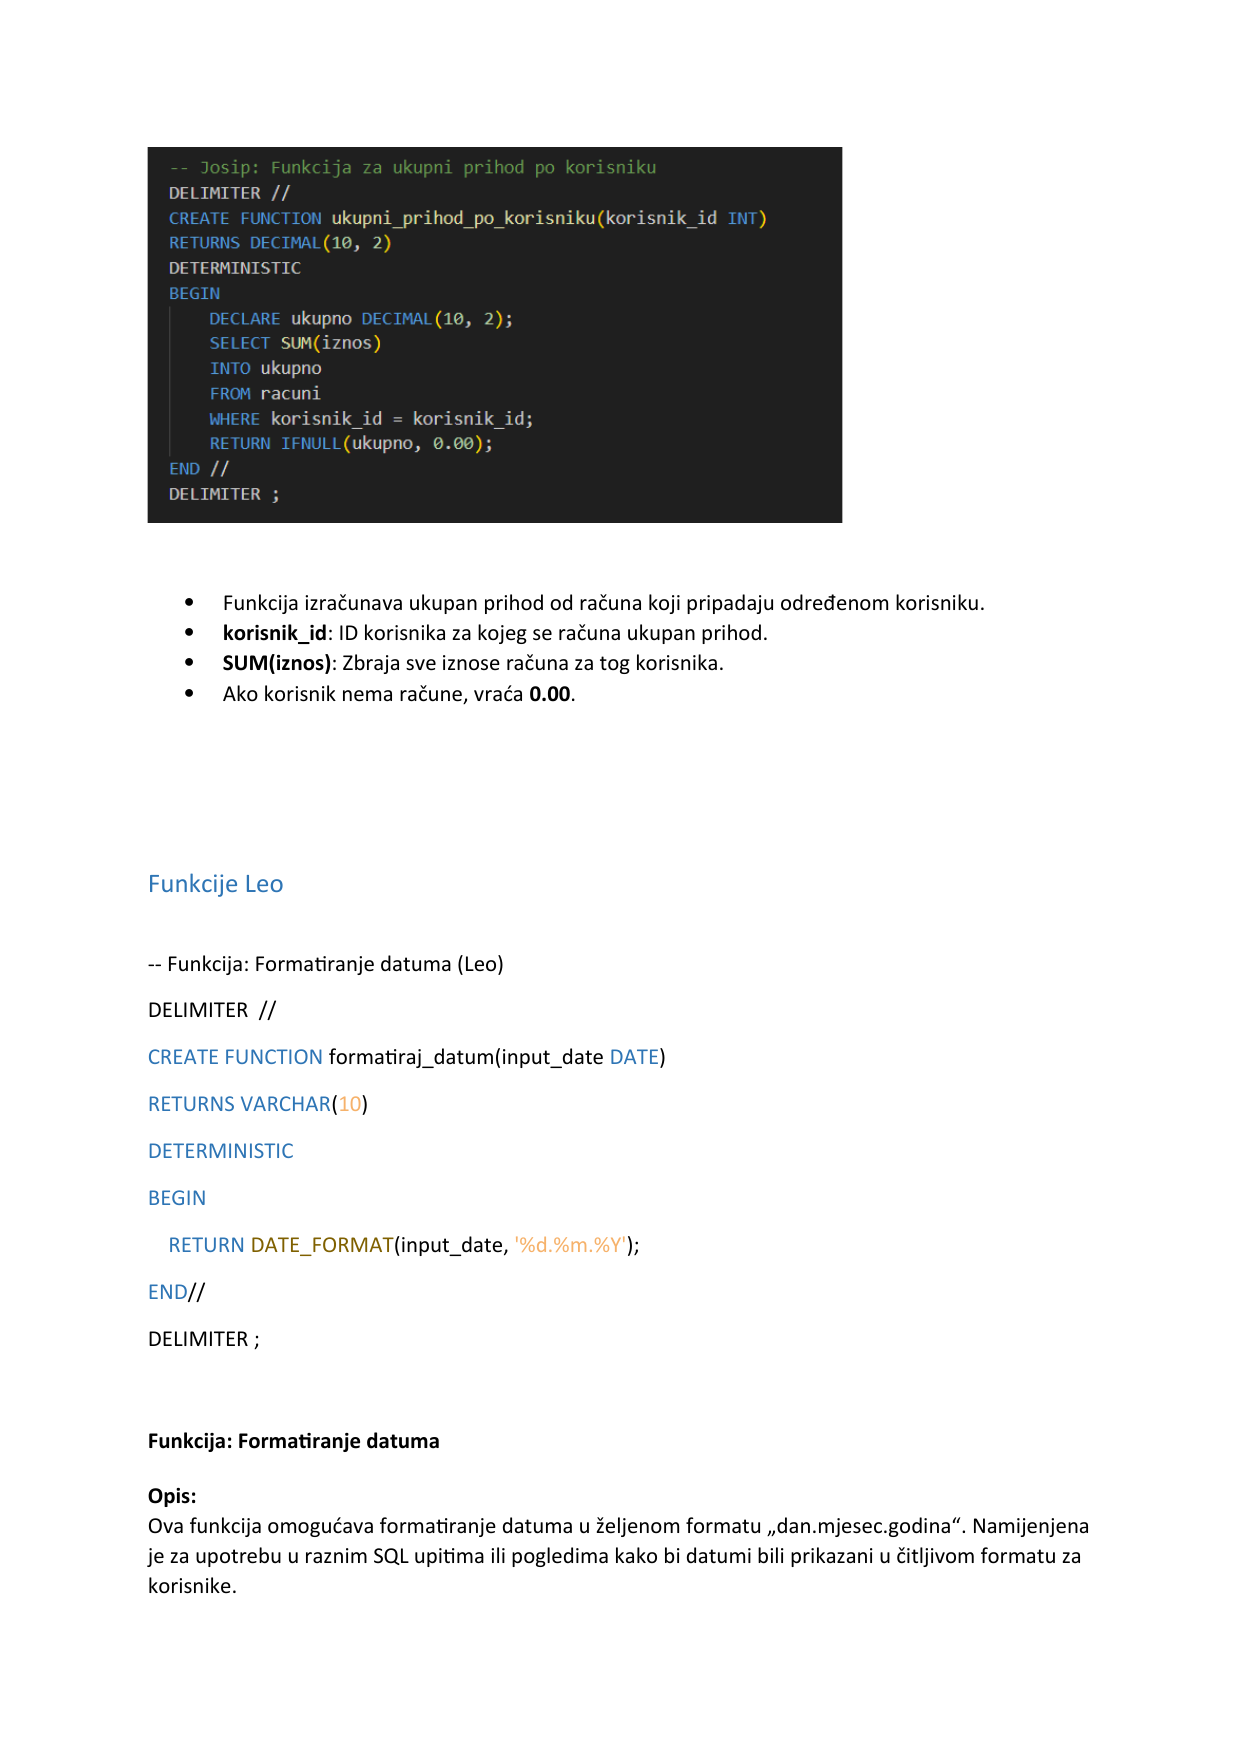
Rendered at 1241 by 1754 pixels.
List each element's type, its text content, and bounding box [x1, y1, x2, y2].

picture [147, 147, 843, 523]
text RETURNS VARCHAR(10) [148, 1089, 1093, 1117]
text -- Funkcija: Formatiranje datuma (Leo) [148, 949, 1093, 977]
list korisnik_id: ID korisnika za kojeg se računa ukupan prihod. [185, 618, 1093, 646]
text DELIMITER // [148, 996, 1093, 1023]
list SUM(iznos): Zbraja sve iznose računa za tog korisnika. [185, 648, 1093, 676]
subtitle Funkcije Leo [148, 866, 1093, 899]
list Funkcija izračunava ukupan prihod od računa koji pripadaju određenom korisniku. [185, 588, 1093, 616]
list Ako korisnik nema račune, vraća 0.00. [185, 679, 1093, 707]
text Opis: Ova funkcija omogućava formatiranje datuma u željenom formatu „dan.mjesec.godina“. Namijenjena je za upotrebu u raznim SQL upitima ili pogledima kako bi datumi bili prikazani u čitljivom formatu za korisnike. [148, 1481, 1093, 1599]
text DELIMITER ; [148, 1324, 1093, 1352]
text BEGIN [148, 1183, 1093, 1211]
text CREATE FUNCTION formatiraj_datum(input_date DATE) [148, 1042, 1093, 1070]
text Funkcija: Formatiranje datuma [148, 1426, 1093, 1454]
text END// [148, 1277, 1093, 1305]
text RETURN DATE_FORMAT(input_date, '%d.%m.%Y'); [148, 1230, 1093, 1258]
text DETERMINISTIC [148, 1136, 1093, 1164]
